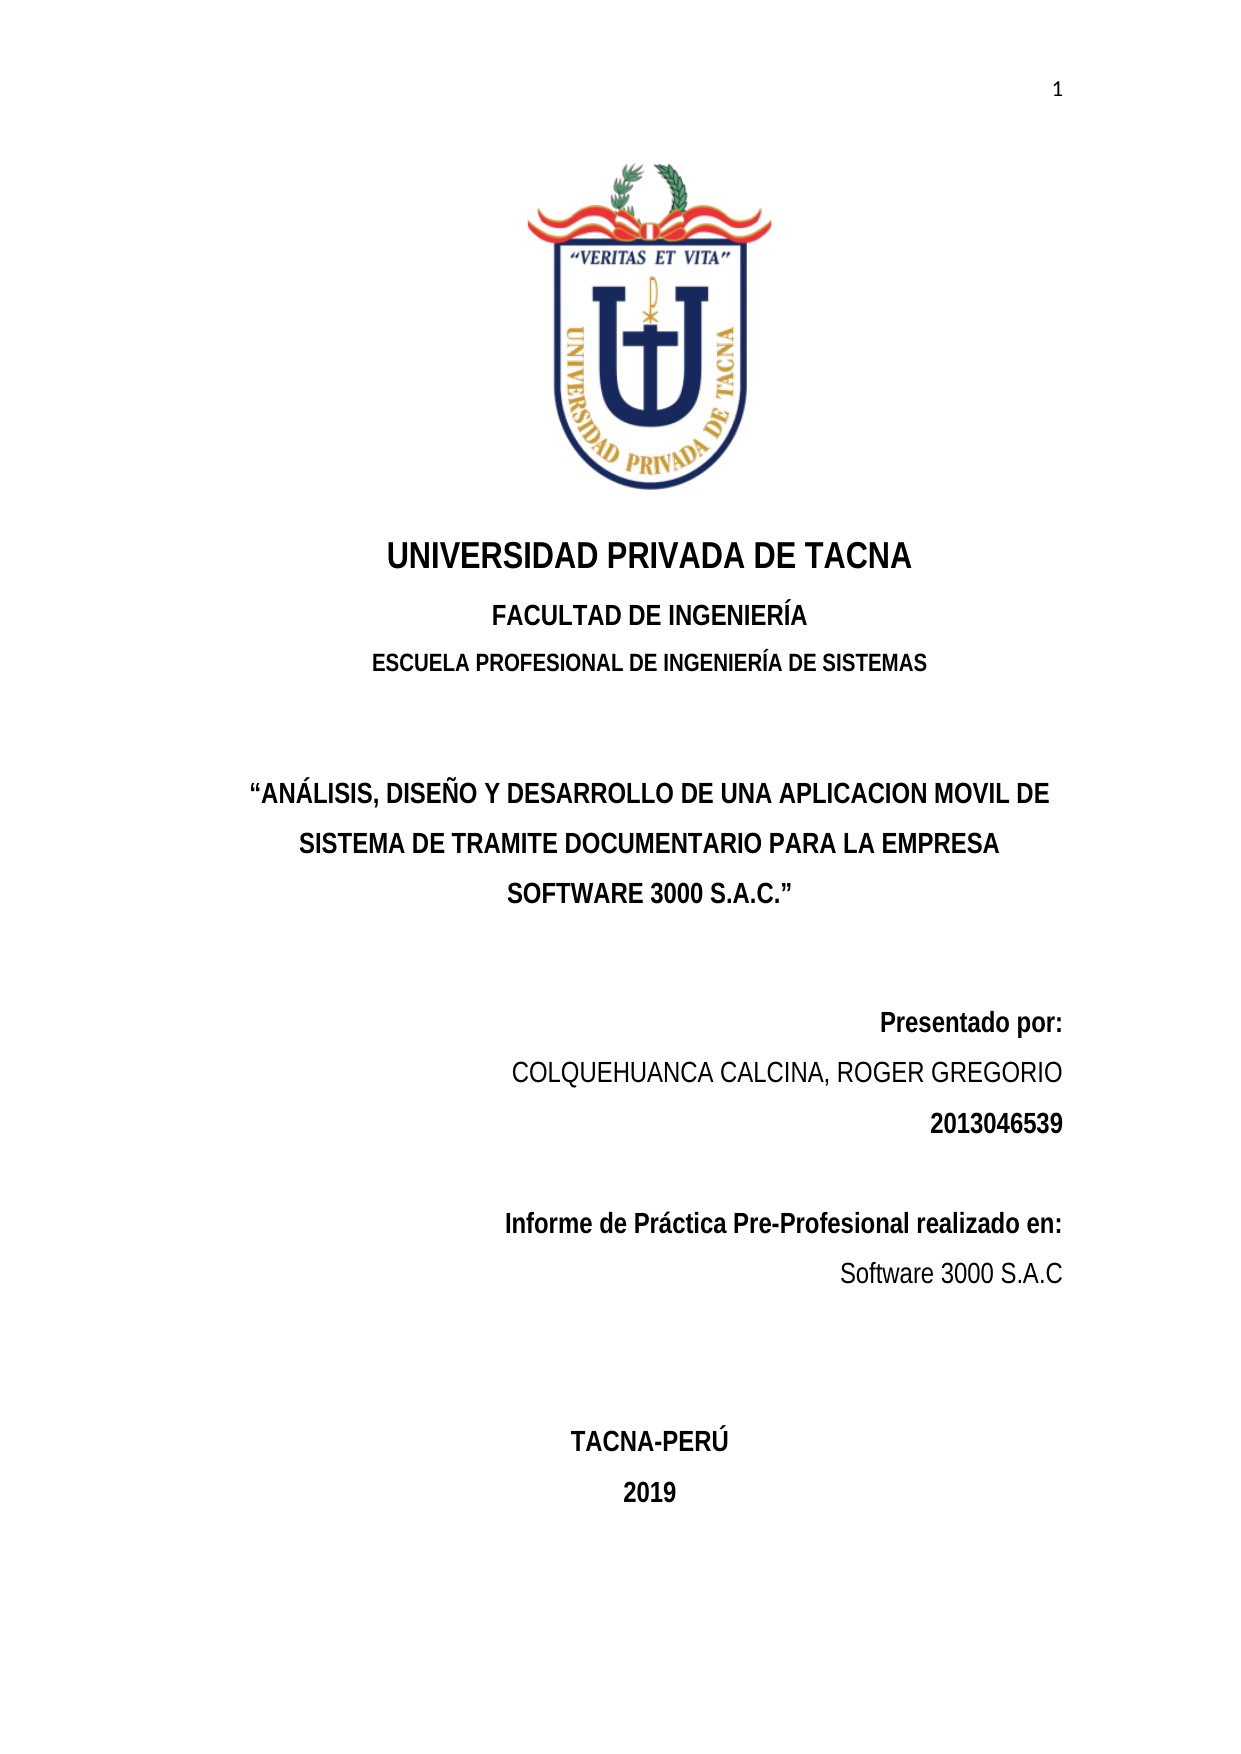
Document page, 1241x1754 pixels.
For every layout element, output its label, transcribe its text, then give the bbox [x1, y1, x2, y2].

text ESCUELA PROFESIONAL DE INGENIERÍA DE SISTEMAS [236, 648, 1063, 677]
text Informe de Práctica Pre-Profesional realizado en: [236, 1206, 1063, 1239]
text 2013046539 [236, 1106, 1063, 1139]
text TACNA-PERÚ [236, 1424, 1063, 1458]
text UNIVERSIDAD PRIVADA DE TACNA [236, 534, 1063, 577]
text Software 3000 S.A.C [236, 1256, 1063, 1289]
text 2019 [236, 1475, 1063, 1508]
picture [527, 162, 772, 490]
text “ANÁLISIS, DISEÑO Y DESARROLLO DE UNA APLICACION MOVIL DE SISTEMA DE TRAMITE DOCUMENTARIO PARA LA EMPRESA SOFTWARE 3000 S.A.C.” [236, 776, 1063, 910]
text Presentado por: [236, 1006, 1063, 1039]
text COLQUEHUANCA CALCINA, ROGER GREGORIO [236, 1056, 1063, 1089]
text FACULTAD DE INGENIERÍA [236, 598, 1063, 632]
